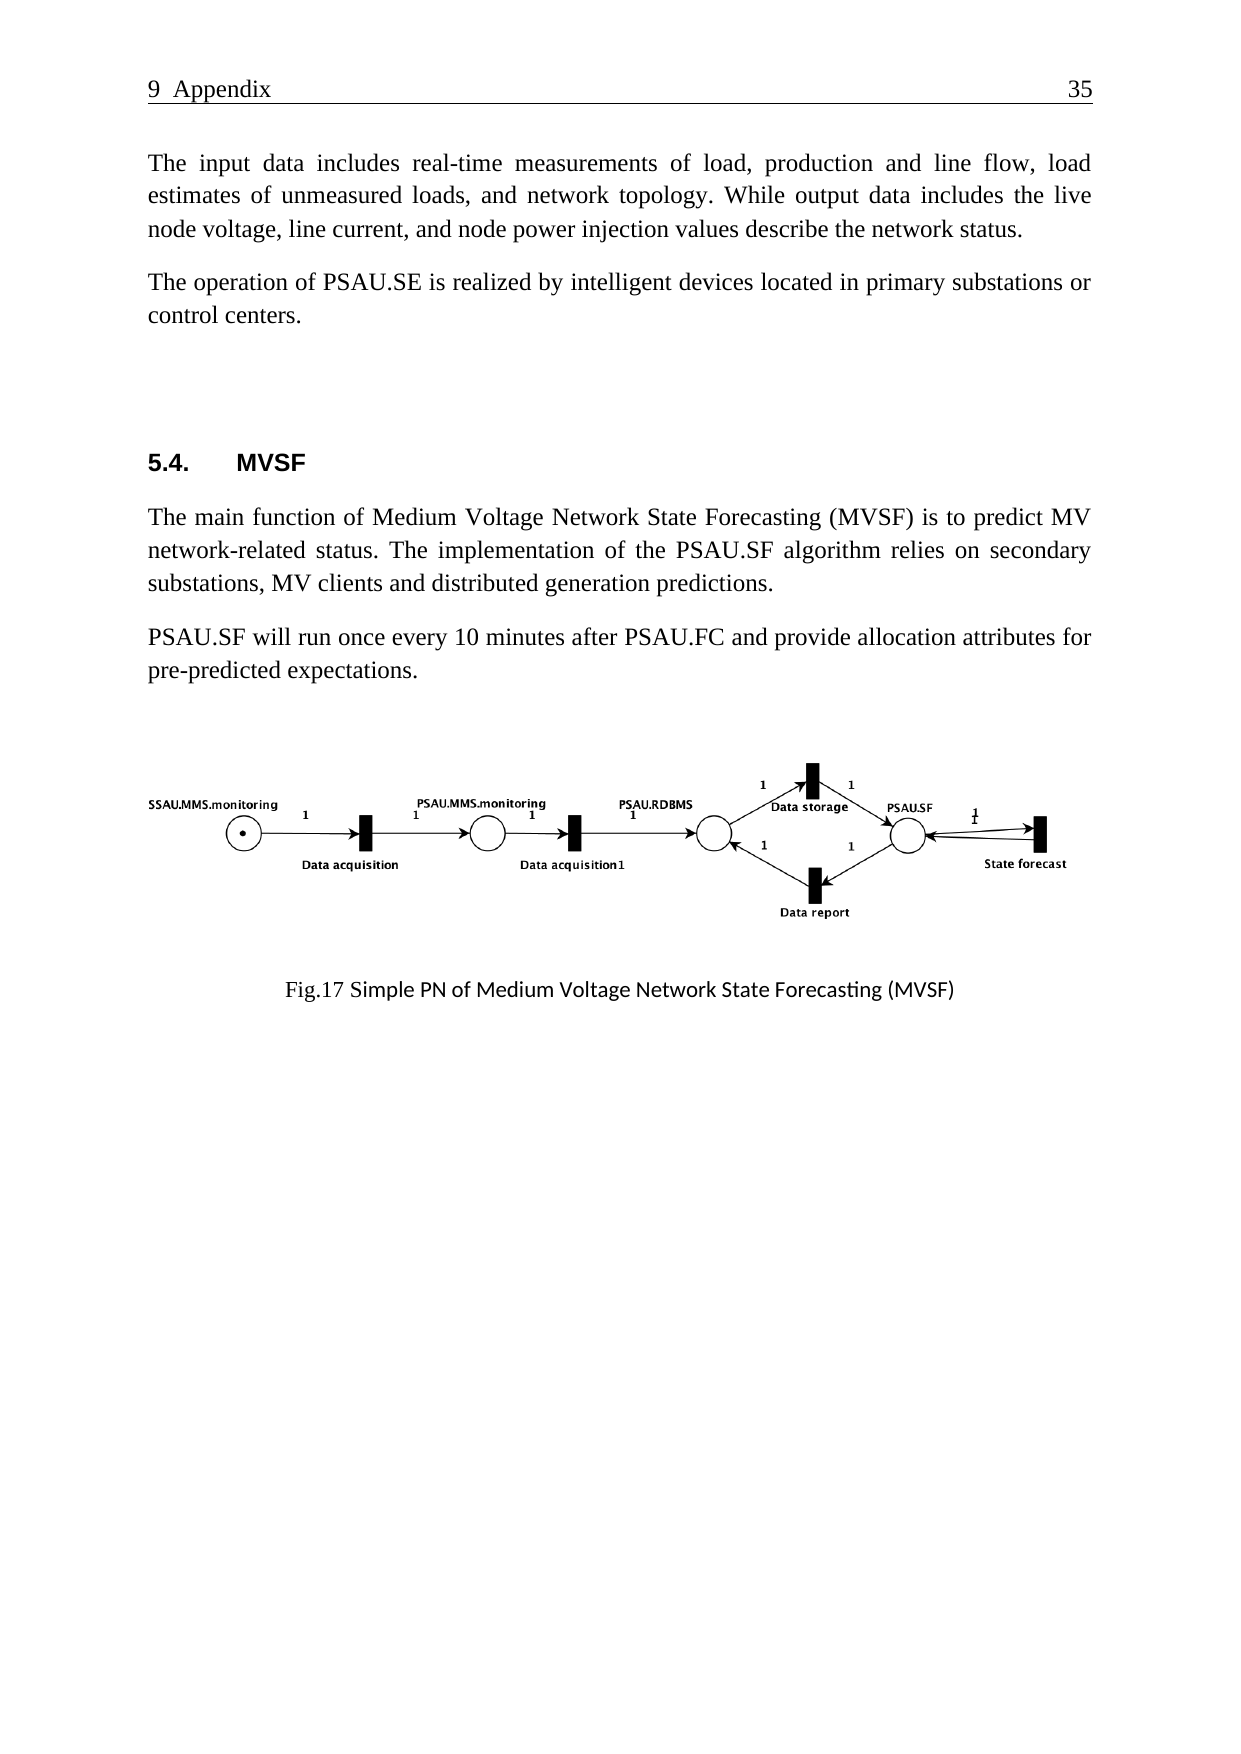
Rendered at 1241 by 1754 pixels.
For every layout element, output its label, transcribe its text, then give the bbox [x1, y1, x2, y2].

text The main function of Medium Voltage Network State Forecasting (MVSF) is to predict MV network-related status. The implementation of the PSAU.SF algorithm relies on secondary substations, MV clients and distributed generation predictions. [148, 502, 1093, 597]
picture [147, 740, 1092, 950]
text The input data includes real-time measurements of load, production and line flow, load estimates of unmeasured loads, and network topology. While output data includes the live node voltage, line current, and node power injection values describe the network status. [148, 148, 1093, 242]
text PSAU.SF will run once every 10 minutes after PSAU.FC and provide allocation attributes for pre-predicted expectations. [148, 622, 1093, 683]
text The operation of PSAU.SE is realized by intelligent devices located in primary substations or control centers. [148, 267, 1093, 329]
text Fig.17 Simple PN of Medium Voltage Network State Forecasting (MVSF) [148, 975, 1093, 1003]
title MVSF [148, 448, 1093, 477]
